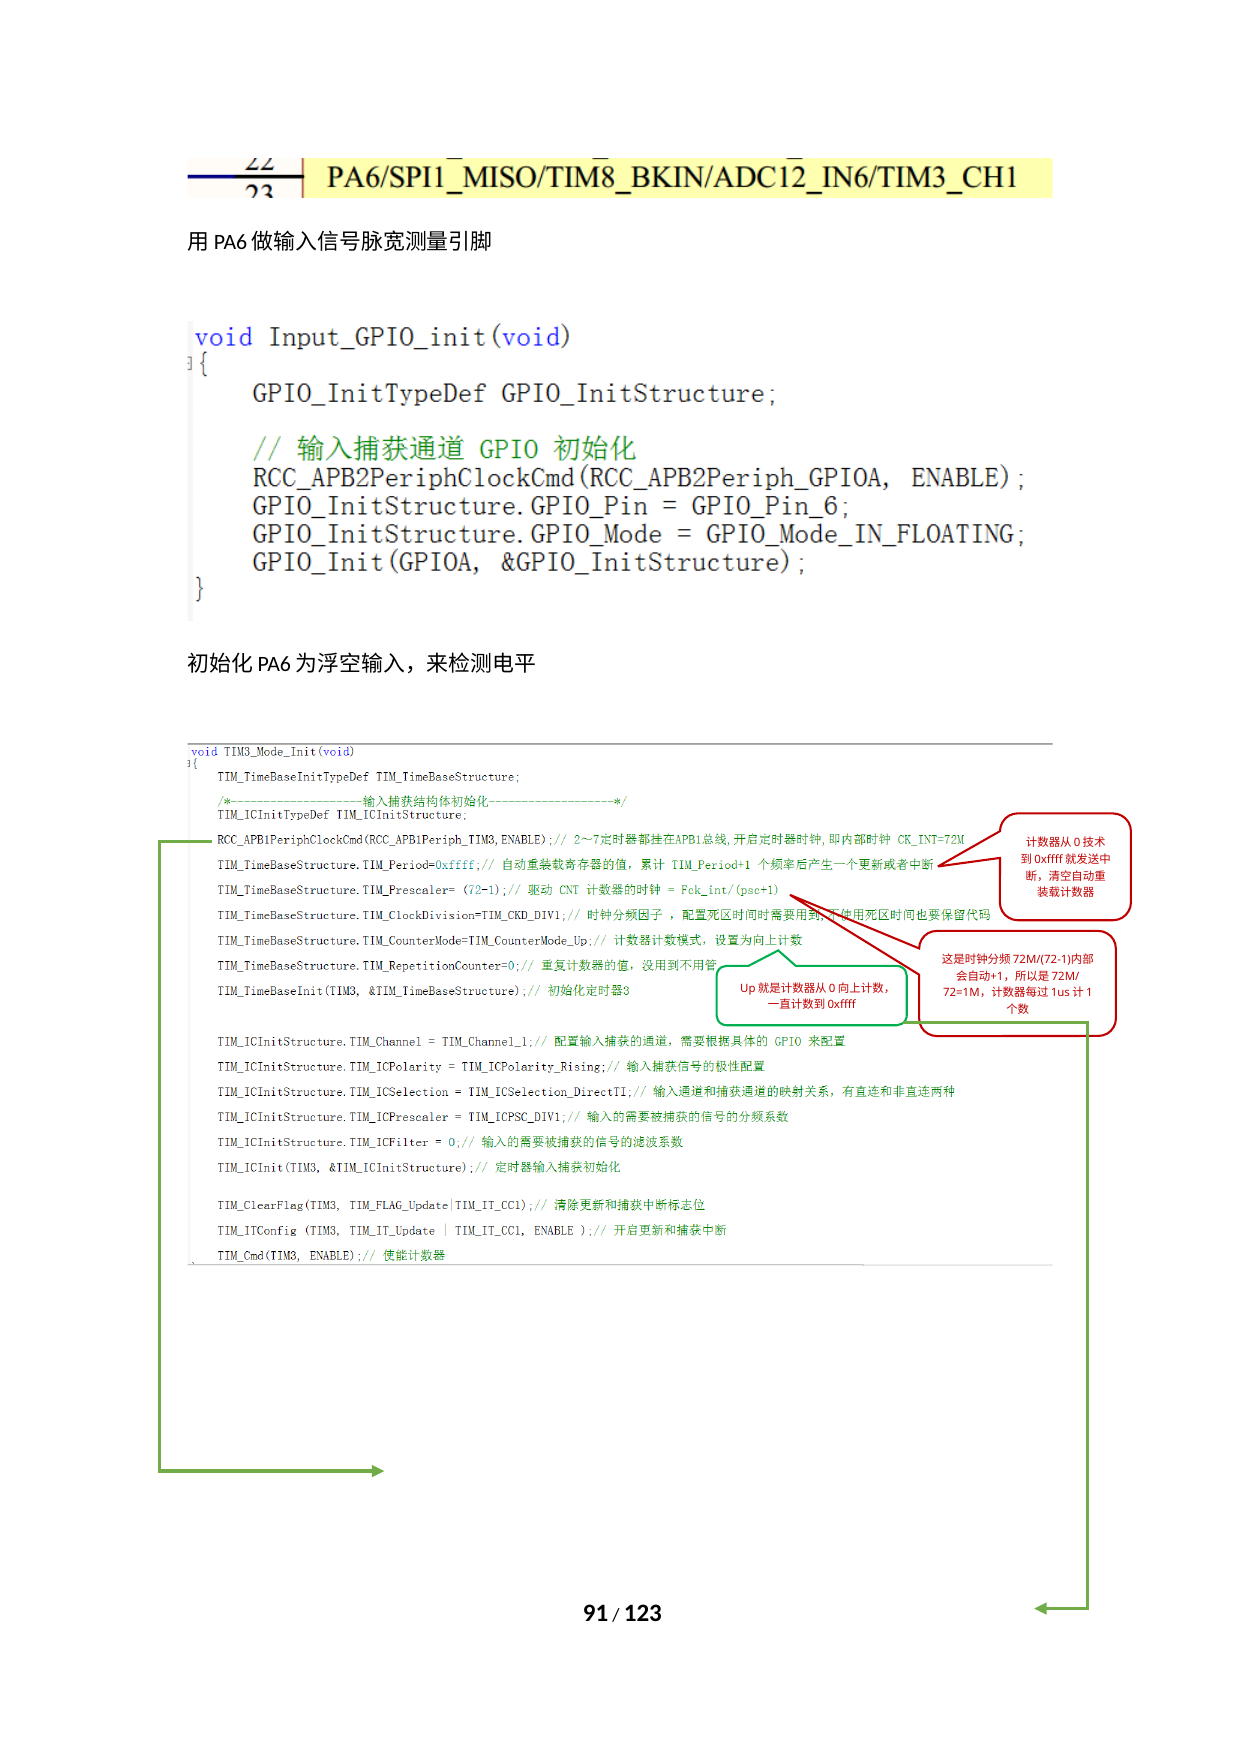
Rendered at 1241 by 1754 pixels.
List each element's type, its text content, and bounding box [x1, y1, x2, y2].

picture [812, 906, 1053, 1021]
text 用PA6做输入信号脉宽测量引脚 [187, 223, 1053, 256]
picture [907, 970, 918, 1021]
picture [187, 158, 1053, 198]
picture [718, 953, 905, 1024]
picture [187, 743, 1053, 1266]
picture [947, 815, 1053, 919]
picture [922, 1024, 1053, 1035]
text 初始化PA6为浮空输入，来检测电平 [187, 646, 1053, 678]
picture [187, 321, 1053, 621]
